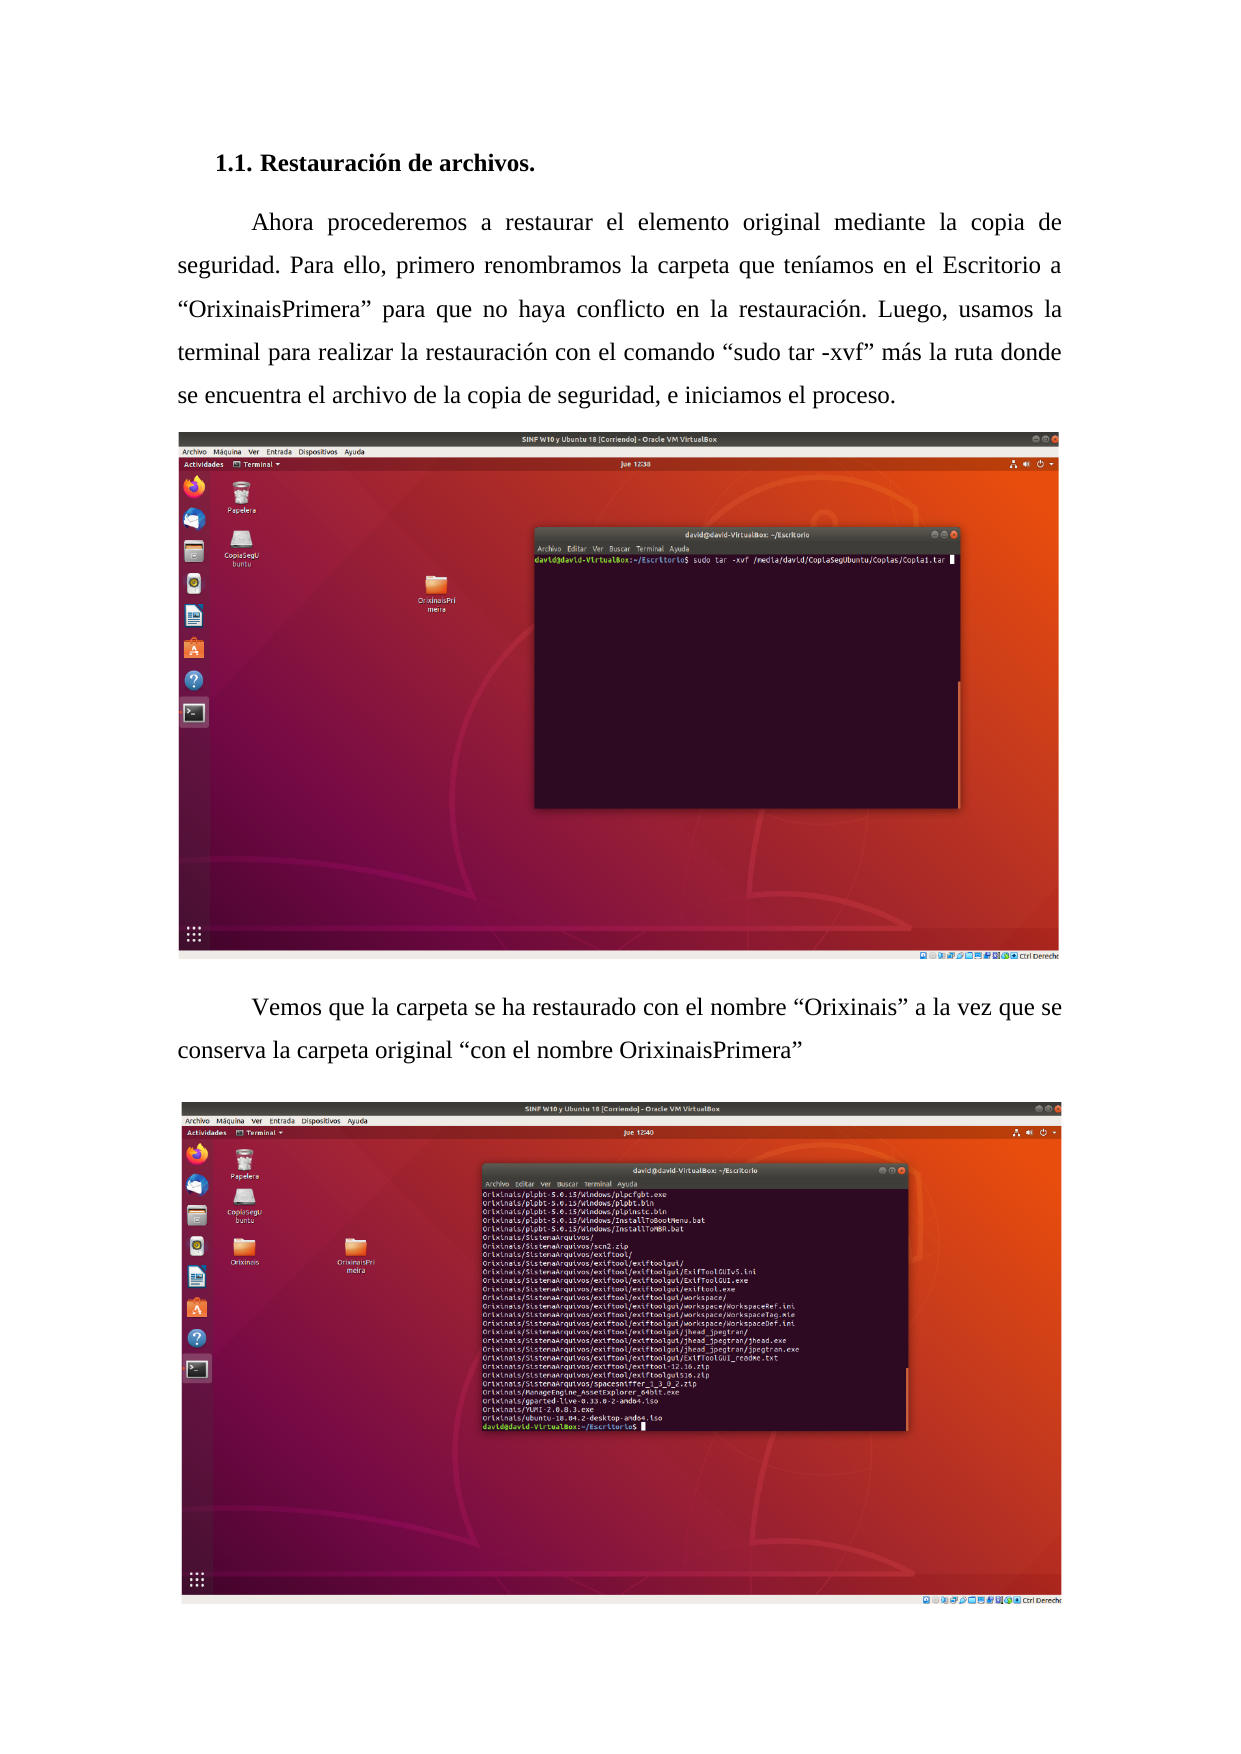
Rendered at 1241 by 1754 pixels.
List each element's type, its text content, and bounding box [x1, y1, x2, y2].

picture [177, 432, 1059, 957]
text Ahora procederemos a restaurar el elemento original mediante la copia de seguridad. Para ello, primero renombramos la carpeta que teníamos en el Escritorio a “OrixinaisPrimera” para que no haya conflicto en la restauración. Luego, usamos la terminal para realizar la restauración con el comando “sudo tar -xvf” más la ruta donde se encuentra el archivo de la copia de seguridad, e iniciamos el proceso. [177, 207, 1063, 409]
picture [180, 1102, 1062, 1603]
list Restauración de archivos. [215, 148, 1063, 176]
